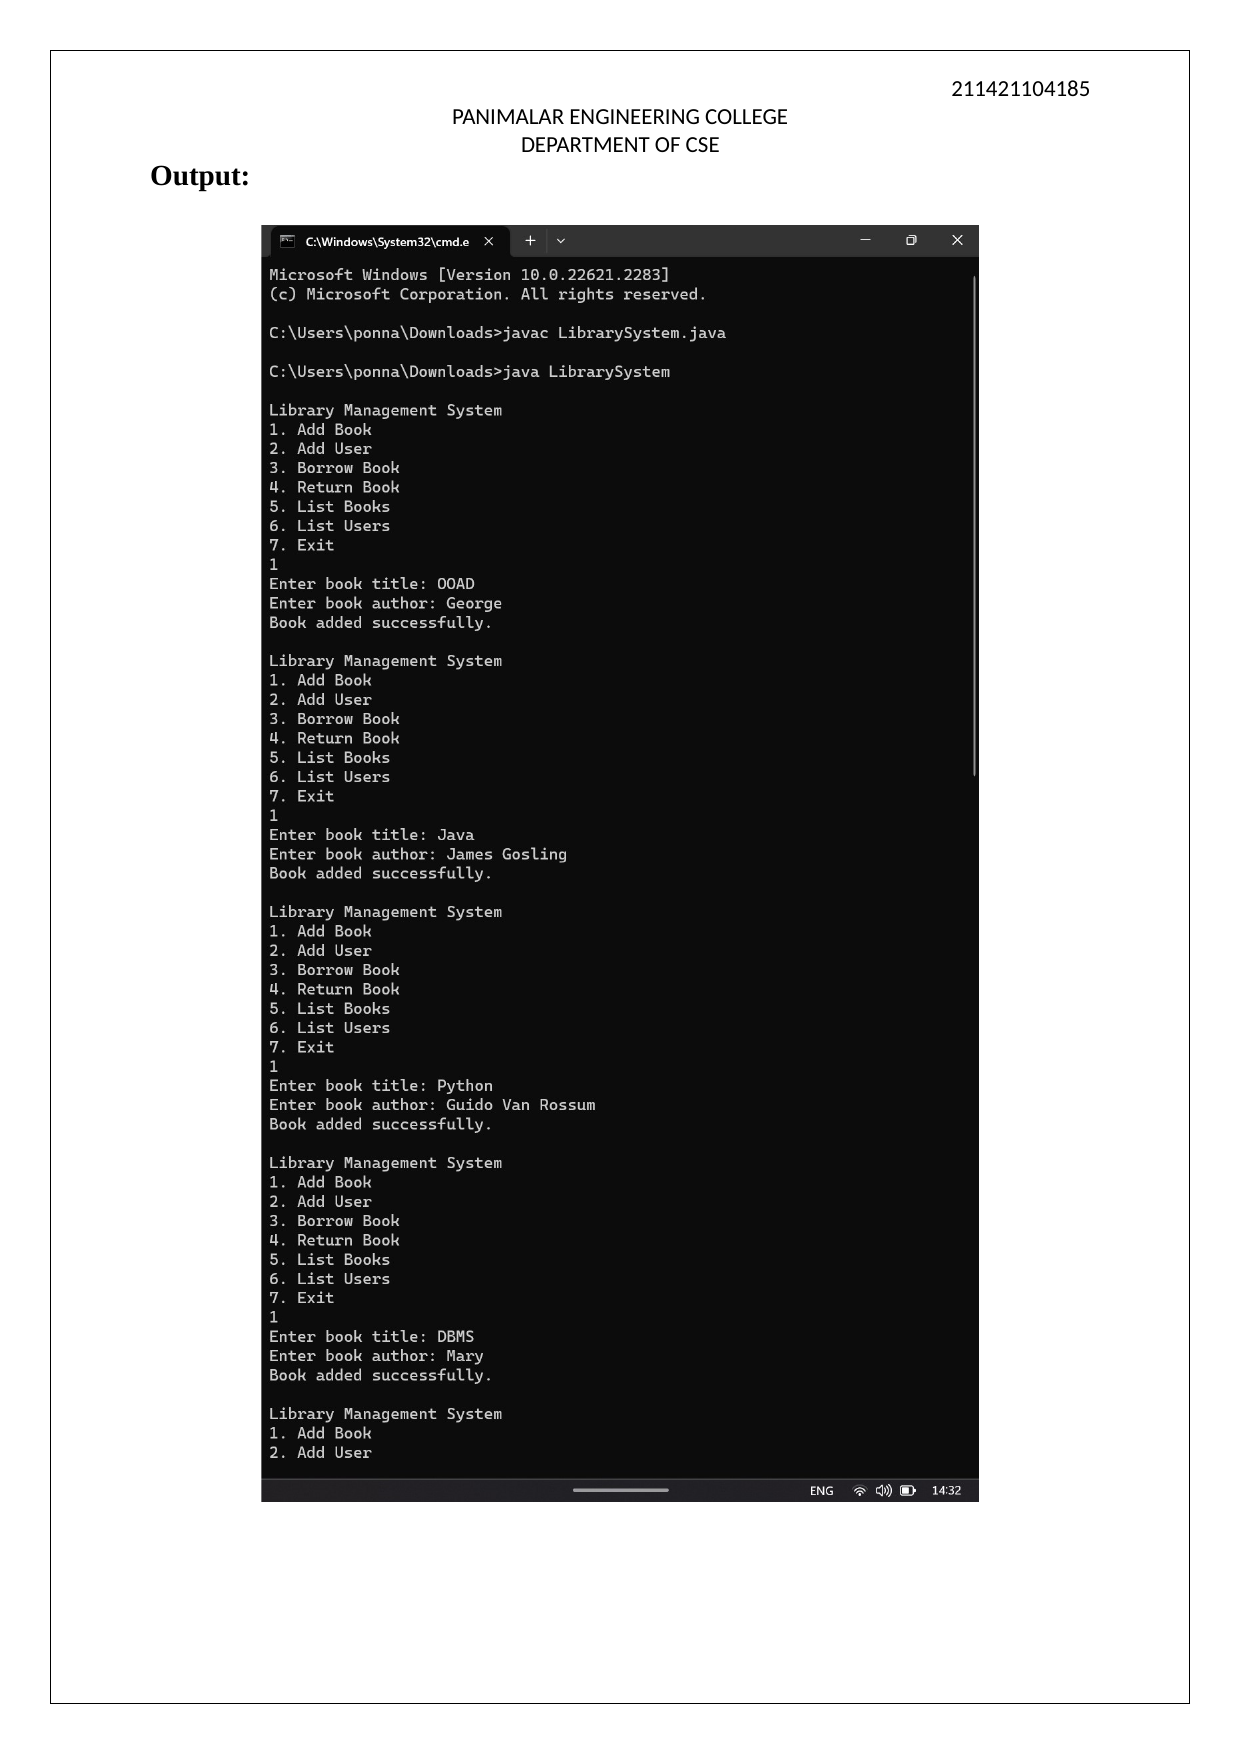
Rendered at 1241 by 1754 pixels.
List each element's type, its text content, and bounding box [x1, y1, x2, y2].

picture [261, 225, 979, 1502]
text Output: [150, 158, 1090, 191]
